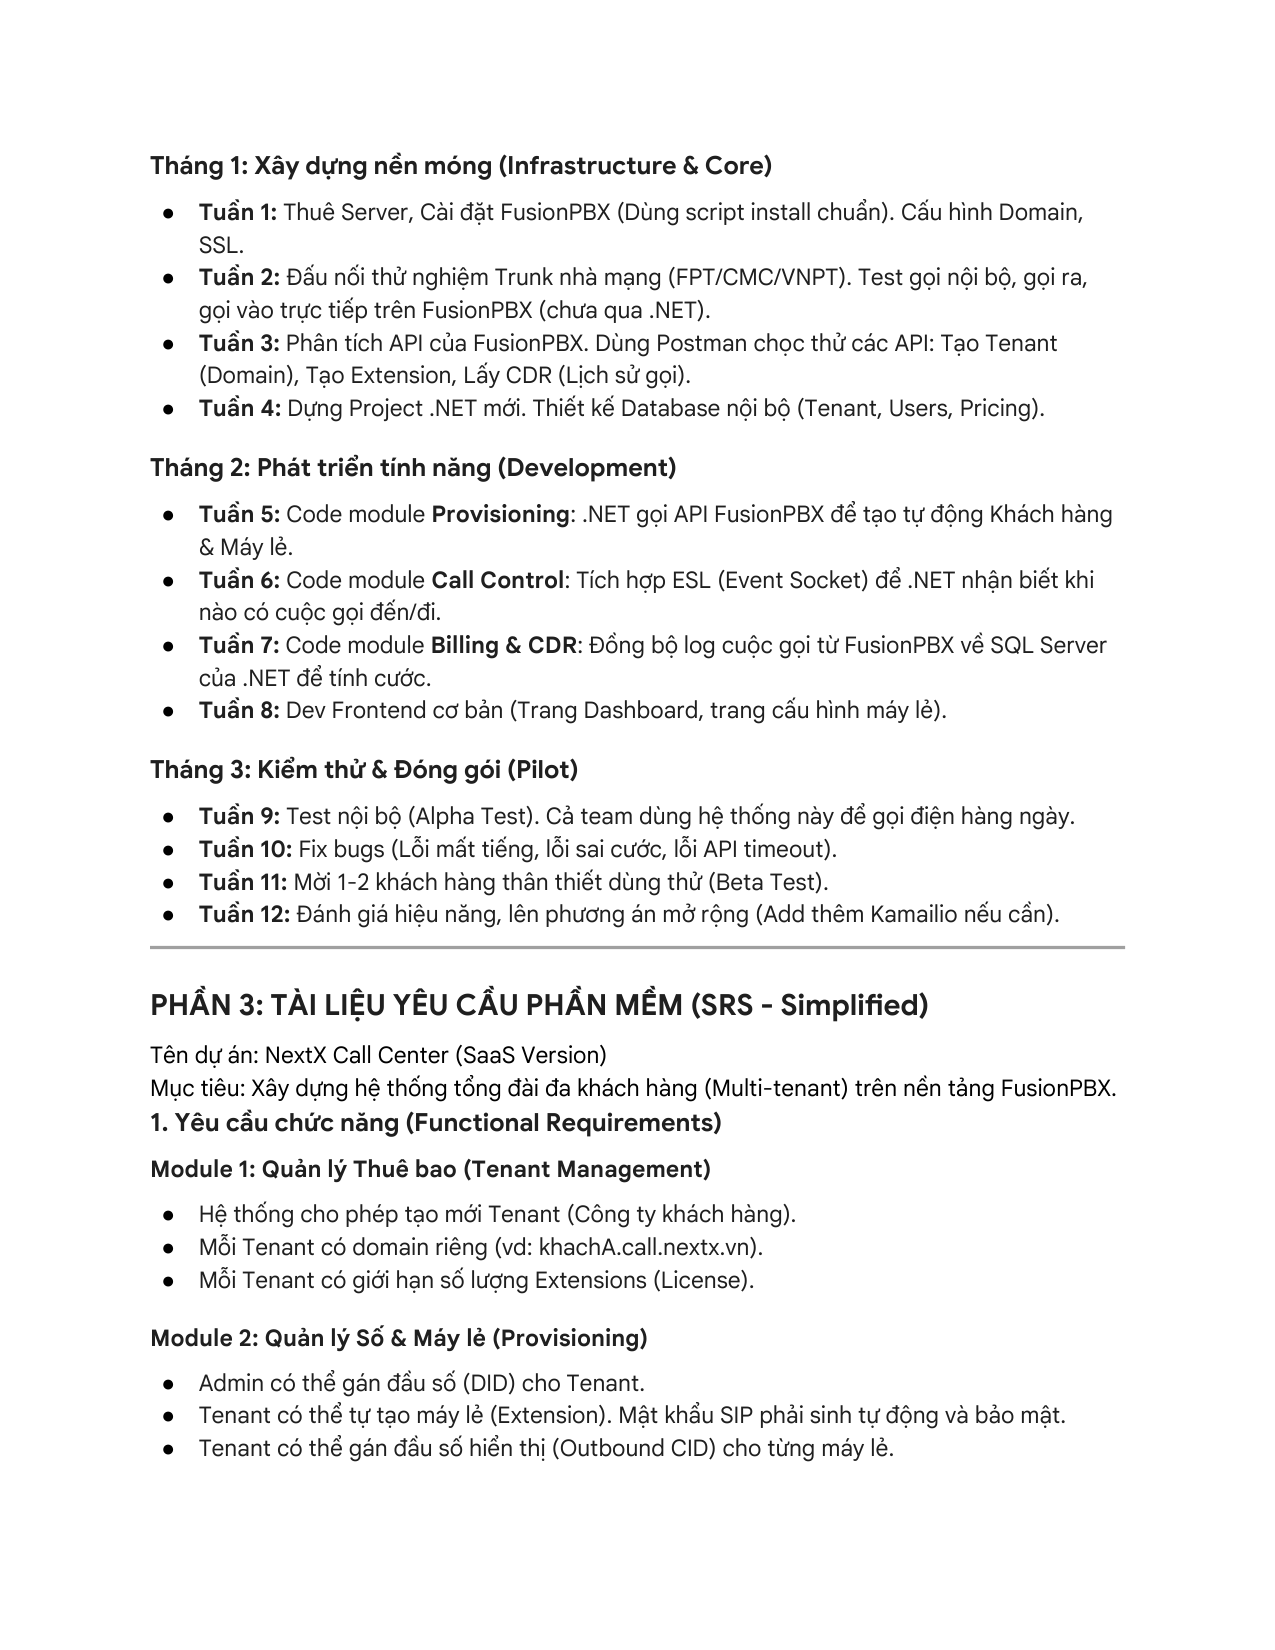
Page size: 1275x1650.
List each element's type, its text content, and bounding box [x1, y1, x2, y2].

list Tuần 12: Đánh giá hiệu năng, lên phương án mở rộng (Add thêm Kamailio nếu cần). [161, 901, 1125, 929]
list Tenant có thể tự tạo máy lẻ (Extension). Mật khẩu SIP phải sinh tự động và bảo mật. [161, 1402, 1125, 1430]
text Tên dự án: NextX Call Center (SaaS Version) [150, 1042, 1125, 1071]
subtitle Tháng 2: Phát triển tính năng (Development) [150, 452, 1125, 483]
list Tuần 2: Đấu nối thử nghiệm Trunk nhà mạng (FPT/CMC/VNPT). Test gọi nội bộ, gọi ra, gọi vào trực tiếp trên FusionPBX (chưa qua .NET). [161, 264, 1125, 325]
list Mỗi Tenant có giới hạn số lượng Extensions (License). [161, 1266, 1125, 1295]
text Module 1: Quản lý Thuê bao (Tenant Management) [150, 1155, 1125, 1184]
list Tuần 9: Test nội bộ (Alpha Test). Cả team dùng hệ thống này để gọi điện hàng ngày. [161, 803, 1125, 831]
subtitle Tháng 1: Xây dựng nền móng (Infrastructure & Core) [150, 150, 1125, 181]
list Tuần 6: Code module Call Control: Tích hợp ESL (Event Socket) để .NET nhận biết khi nào có cuộc gọi đến/đi. [161, 566, 1125, 627]
list Hệ thống cho phép tạo mới Tenant (Công ty khách hàng). [161, 1201, 1125, 1229]
subtitle 1. Yêu cầu chức năng (Functional Requirements) [150, 1107, 1125, 1138]
list Tuần 3: Phân tích API của FusionPBX. Dùng Postman chọc thử các API: Tạo Tenant (Domain), Tạo Extension, Lấy CDR (Lịch sử gọi). [161, 329, 1125, 391]
list Tuần 8: Dev Frontend cơ bản (Trang Dashboard, trang cấu hình máy lẻ). [161, 697, 1125, 725]
list Tuần 7: Code module Billing & CDR: Đồng bộ log cuộc gọi từ FusionPBX về SQL Server của .NET để tính cước. [161, 631, 1125, 693]
list Mỗi Tenant có domain riêng (vd: khachA.call.nextx.vn). [161, 1233, 1125, 1262]
list Tuần 11: Mời 1-2 khách hàng thân thiết dùng thử (Beta Test). [161, 868, 1125, 897]
list Tuần 5: Code module Provisioning: .NET gọi API FusionPBX để tạo tự động Khách hàng & Máy lẻ. [161, 500, 1125, 562]
text Module 2: Quản lý Số & Máy lẻ (Provisioning) [150, 1324, 1125, 1352]
list Tenant có thể gán đầu số hiển thị (Outbound CID) cho từng máy lẻ. [161, 1434, 1125, 1463]
subtitle Tháng 3: Kiểm thử & Đóng gói (Pilot) [150, 754, 1125, 786]
text Mục tiêu: Xây dựng hệ thống tổng đài đa khách hàng (Multi-tenant) trên nền tảng FusionPBX. [150, 1074, 1125, 1103]
list Tuần 1: Thuê Server, Cài đặt FusionPBX (Dùng script install chuẩn). Cấu hình Domain, SSL. [161, 198, 1125, 260]
list Tuần 4: Dựng Project .NET mới. Thiết kế Database nội bộ (Tenant, Users, Pricing). [161, 394, 1125, 423]
list Tuần 10: Fix bugs (Lỗi mất tiếng, lỗi sai cước, lỗi API timeout). [161, 835, 1125, 864]
list Admin có thể gán đầu số (DID) cho Tenant. [161, 1369, 1125, 1398]
subtitle PHẦN 3: TÀI LIỆU YÊU CẦU PHẦN MỀM (SRS - Simplified) [150, 950, 1125, 1024]
